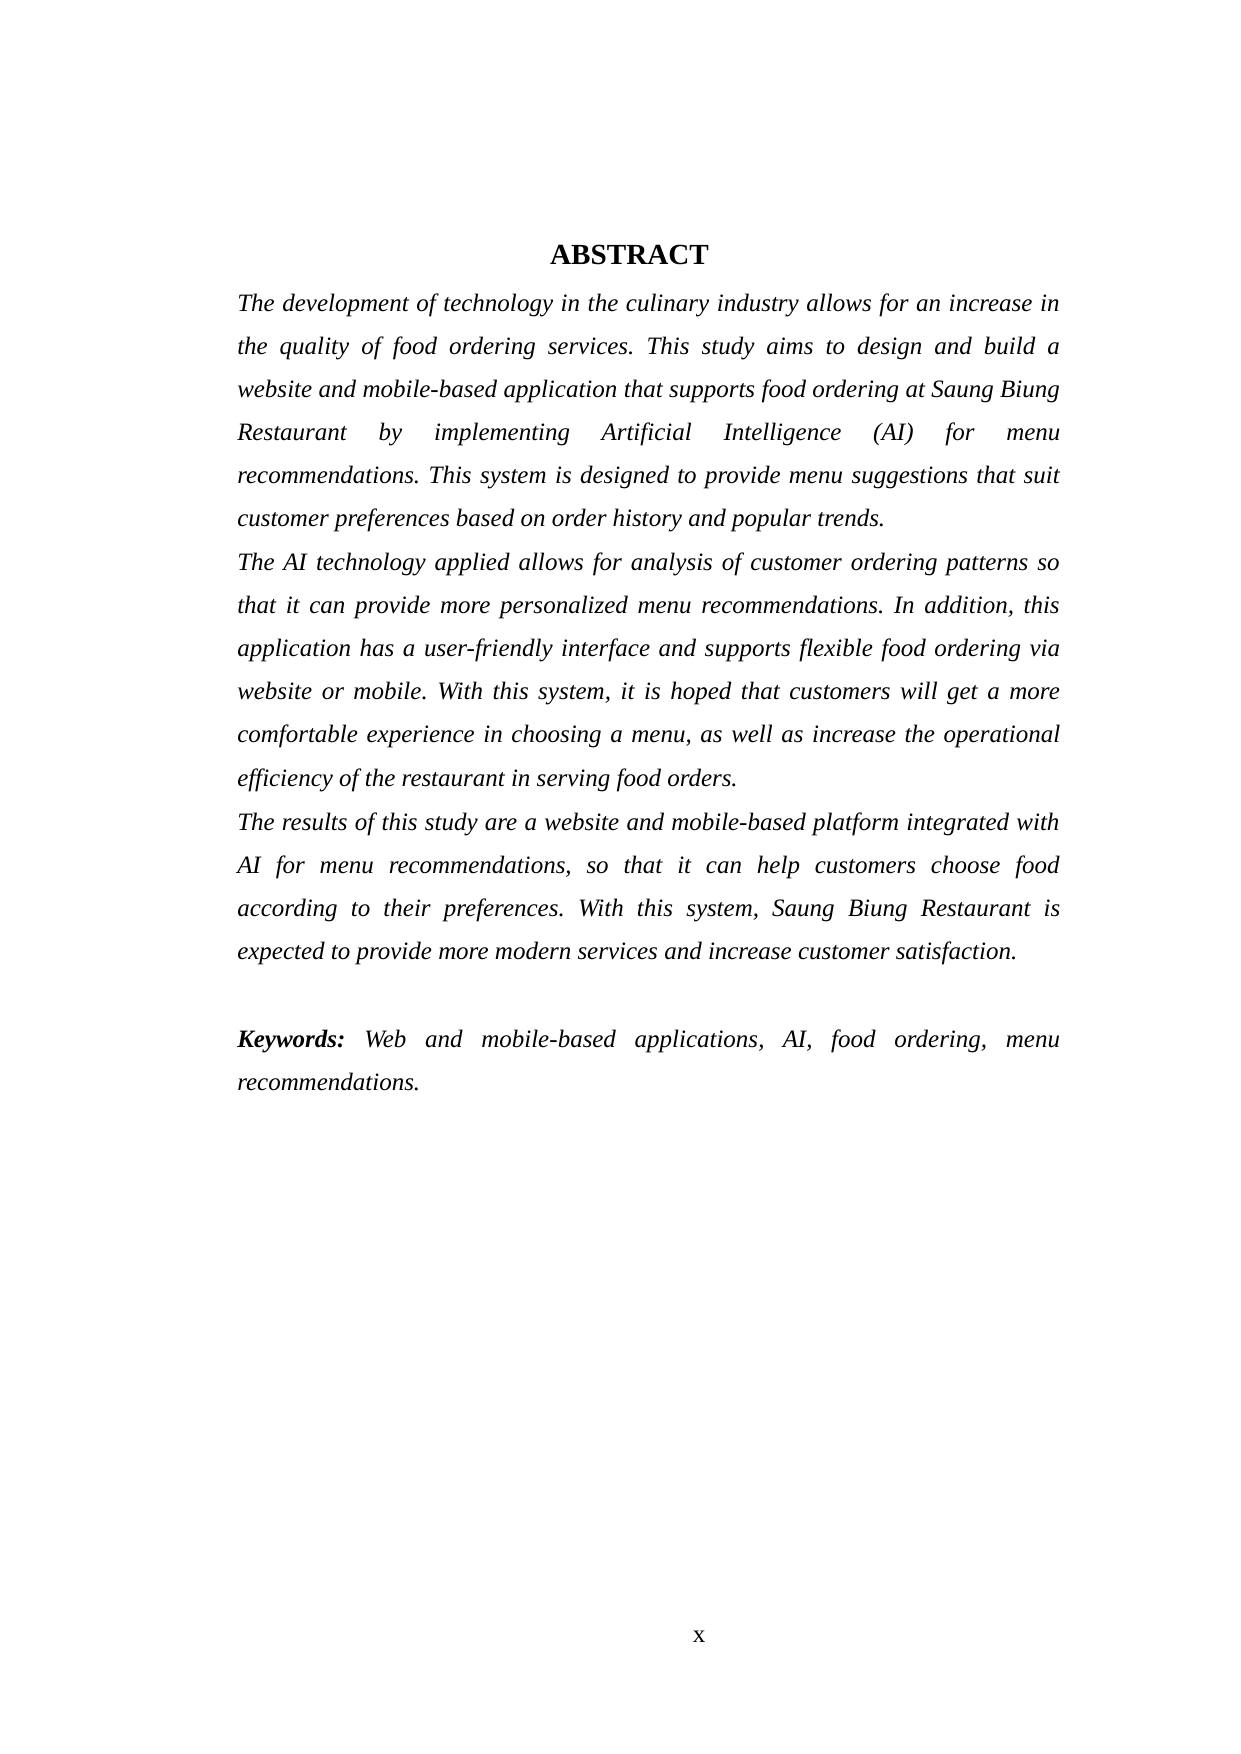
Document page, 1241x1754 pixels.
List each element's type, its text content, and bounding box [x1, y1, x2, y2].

text The results of this study are a website and mobile-based platform integrated with AI for menu recommendations, so that it can help customers choose food according to their preferences. With this system, Saung Biung Restaurant is expected to provide more modern services and increase customer satisfaction. [237, 807, 1063, 965]
text The AI ​​technology applied allows for analysis of customer ordering patterns so that it can provide more personalized menu recommendations. In addition, this application has a user-friendly interface and supports flexible food ordering via website or mobile. With this system, it is hoped that customers will get a more comfortable experience in choosing a menu, as well as increase the operational efficiency of the restaurant in serving food orders. [237, 547, 1063, 791]
subtitle ABSTRACT [238, 237, 890, 271]
text The development of technology in the culinary industry allows for an increase in the quality of food ordering services. This study aims to design and build a website and mobile-based application that supports food ordering at Saung Biung Restaurant by implementing Artificial Intelligence (AI) for menu recommendations. This system is designed to provide menu suggestions that suit customer preferences based on order history and popular trends. [237, 288, 1063, 532]
text Keywords: Web and mobile-based applications, AI, food ordering, menu recommendations. [237, 1024, 1063, 1096]
